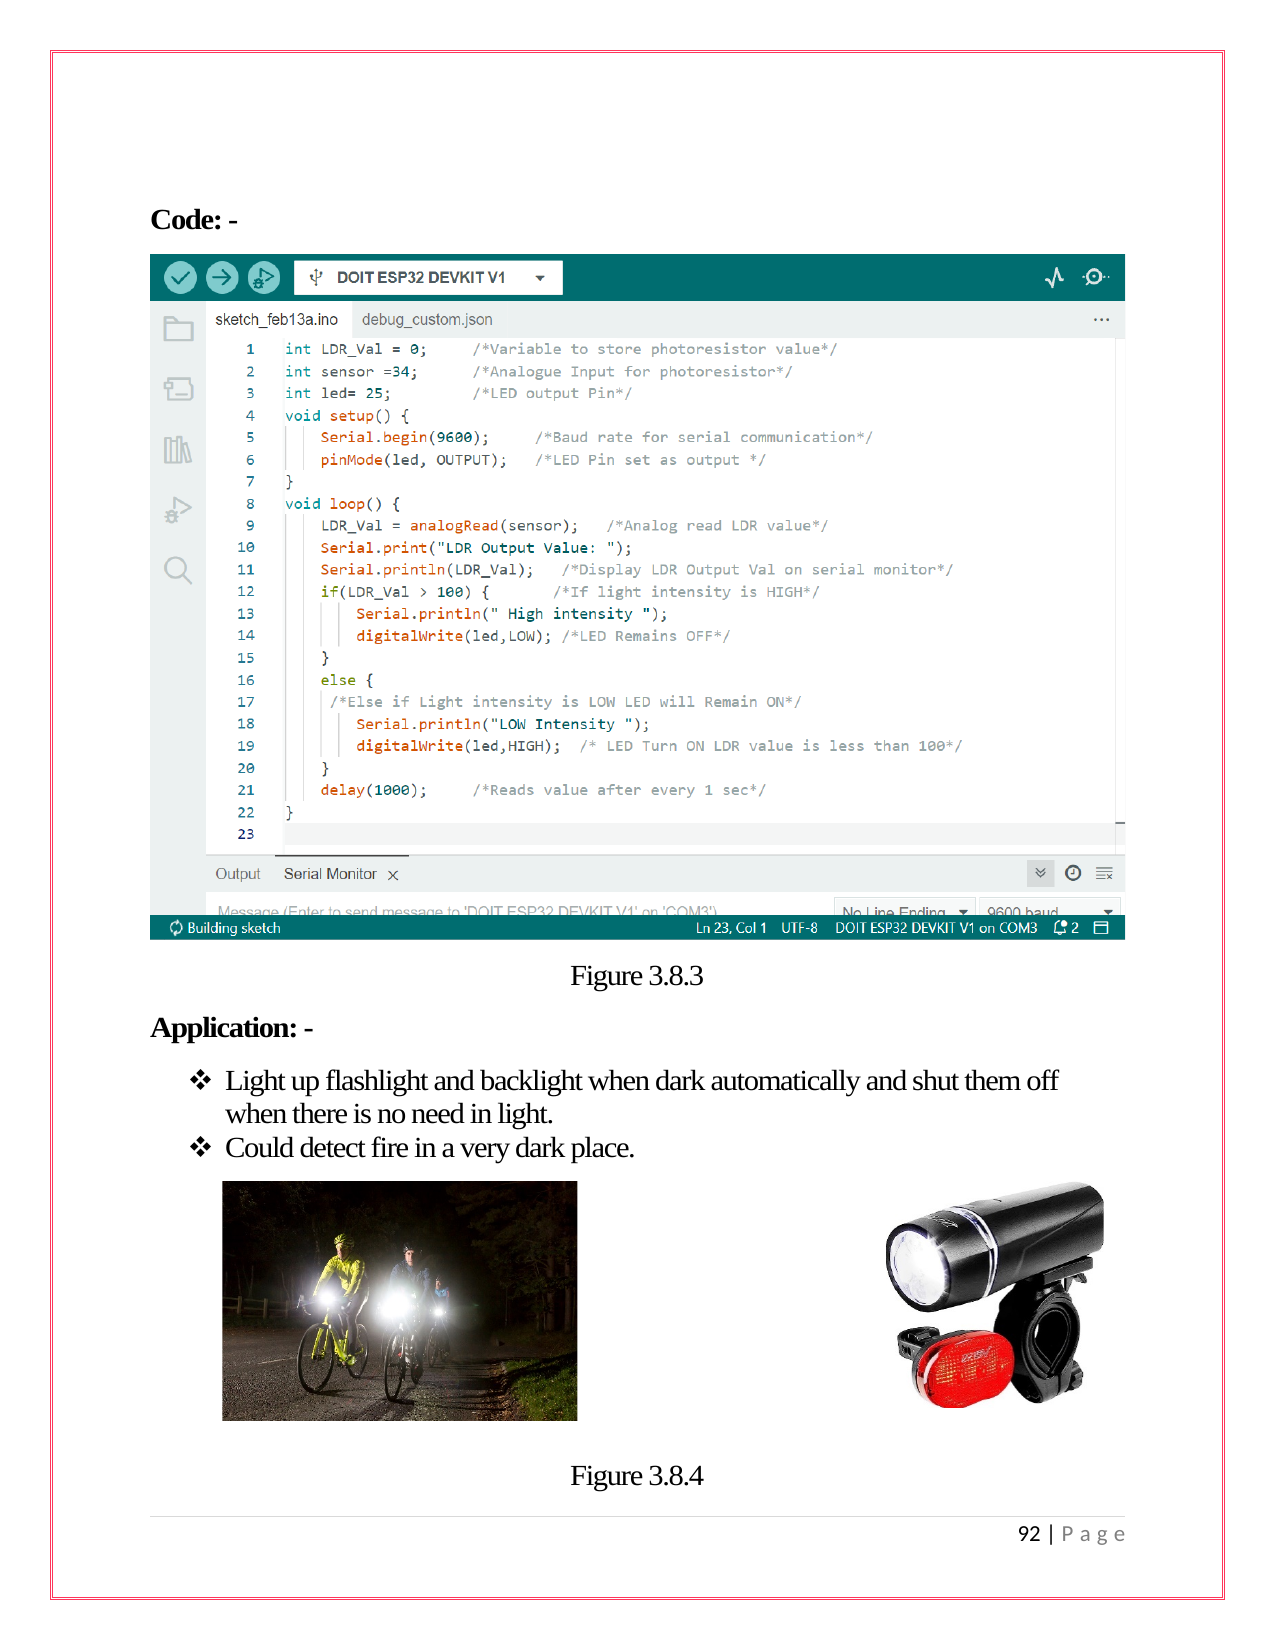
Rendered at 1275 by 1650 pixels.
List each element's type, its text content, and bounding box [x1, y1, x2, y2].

picture [884, 1181, 1104, 1407]
text Application: - [150, 1010, 1125, 1044]
list Light up flashlight and backlight when dark automatically and shut them off when there is no need in light. [187, 1063, 1125, 1130]
picture [150, 254, 1125, 940]
list Could detect fire in a very dark place. [187, 1130, 1125, 1163]
picture [221, 1181, 577, 1419]
text Figure 3.8.3 [150, 958, 1125, 992]
text Code: - [150, 202, 1125, 236]
text Figure 3.8.4 [150, 1458, 1125, 1492]
